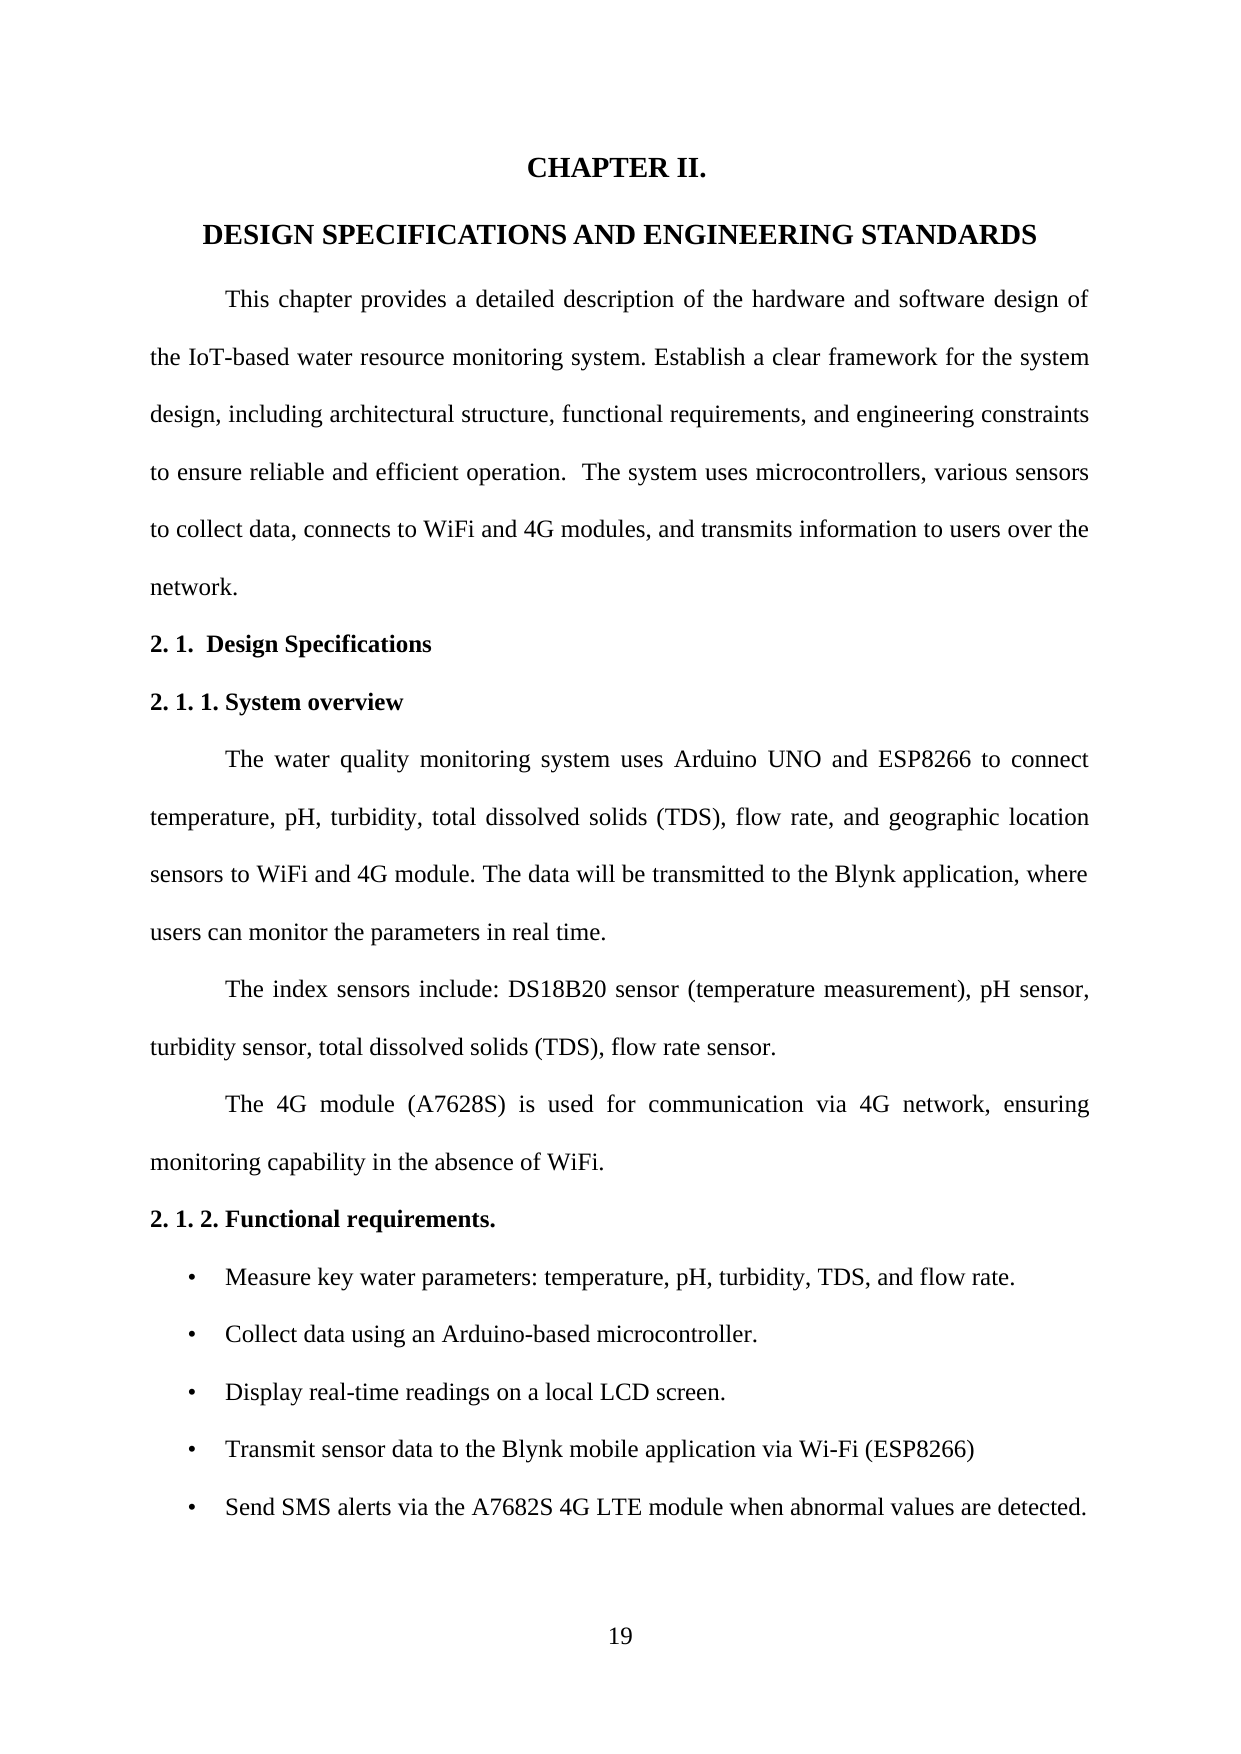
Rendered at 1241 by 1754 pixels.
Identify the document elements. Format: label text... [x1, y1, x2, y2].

list Transmit sensor data to the Blynk mobile application via Wi-Fi (ESP8266) [187, 1434, 1090, 1463]
text The 4G module (A7628S) is used for communication via 4G network, ensuring monitoring capability in the absence of WiFi. [150, 1089, 1090, 1175]
subtitle Functional requirements. [150, 1204, 1090, 1233]
list Collect data using an Arduino-based microcontroller. [187, 1319, 1090, 1348]
subtitle DESIGN SPECIFICATIONS AND ENGINEERING STANDARDS [150, 150, 1090, 251]
text This chapter provides a detailed description of the hardware and software design of the IoT-based water resource monitoring system. Establish a clear framework for the system design, including architectural structure, functional requirements, and engineering constraints to ensure reliable and efficient operation. The system uses microcontrollers, various sensors to collect data, connects to WiFi and 4G modules, and transmits information to users over the network. [150, 284, 1090, 600]
subtitle Design Specifications [150, 629, 1090, 658]
list Send SMS alerts via the A7682S 4G LTE module when abnormal values are detected. [187, 1492, 1090, 1520]
text The index sensors include: DS18B20 sensor (temperature measurement), pH sensor, turbidity sensor, total dissolved solids (TDS), flow rate sensor. [150, 974, 1090, 1060]
subtitle System overview [150, 687, 1090, 715]
list Measure key water parameters: temperature, pH, turbidity, TDS, and flow rate. [187, 1262, 1090, 1290]
list Display real-time readings on a local LCD screen. [187, 1377, 1090, 1405]
text The water quality monitoring system uses Arduino UNO and ESP8266 to connect temperature, pH, turbidity, total dissolved solids (TDS), flow rate, and geographic location sensors to WiFi and 4G module. The data will be transmitted to the Blynk application, where users can monitor the parameters in real time. [150, 744, 1090, 945]
